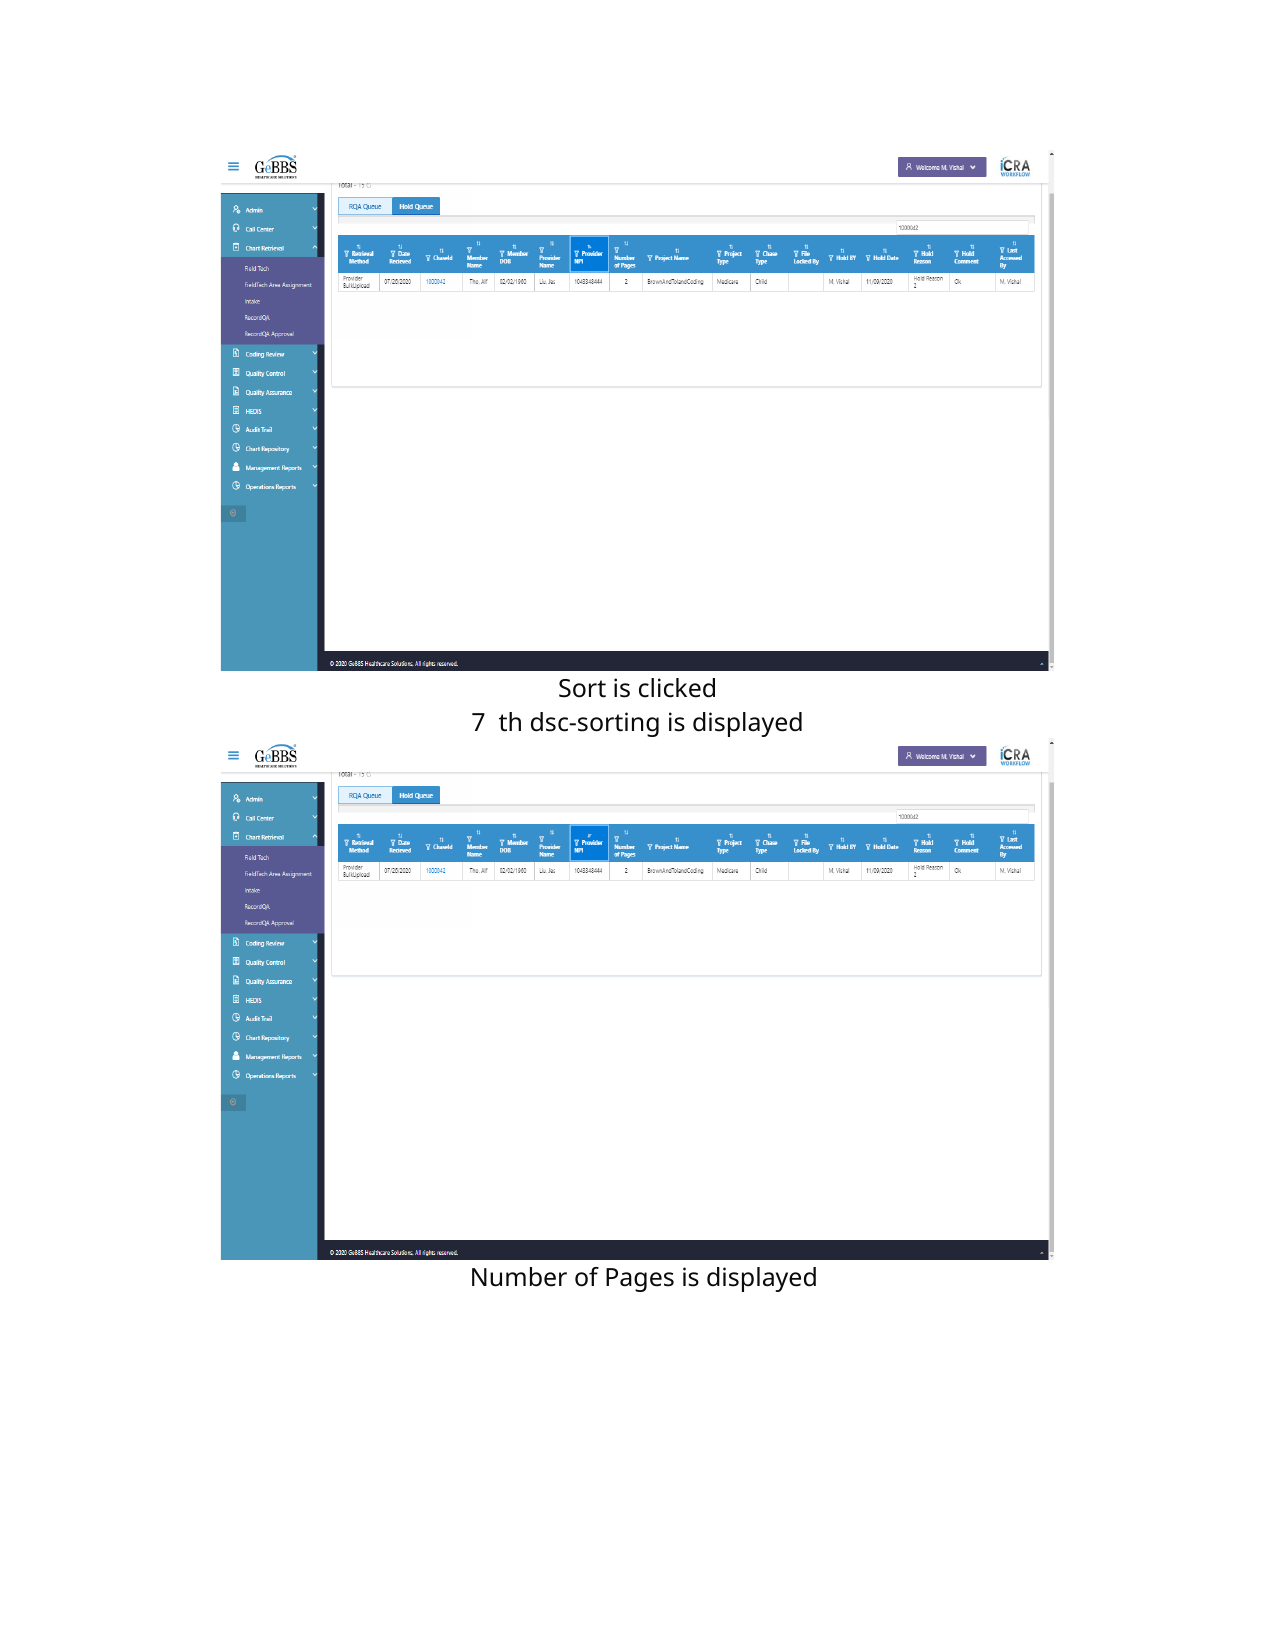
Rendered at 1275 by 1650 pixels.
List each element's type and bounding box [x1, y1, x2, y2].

picture [220, 150, 1055, 671]
picture [220, 738, 1055, 1260]
text [150, 150, 1125, 1294]
